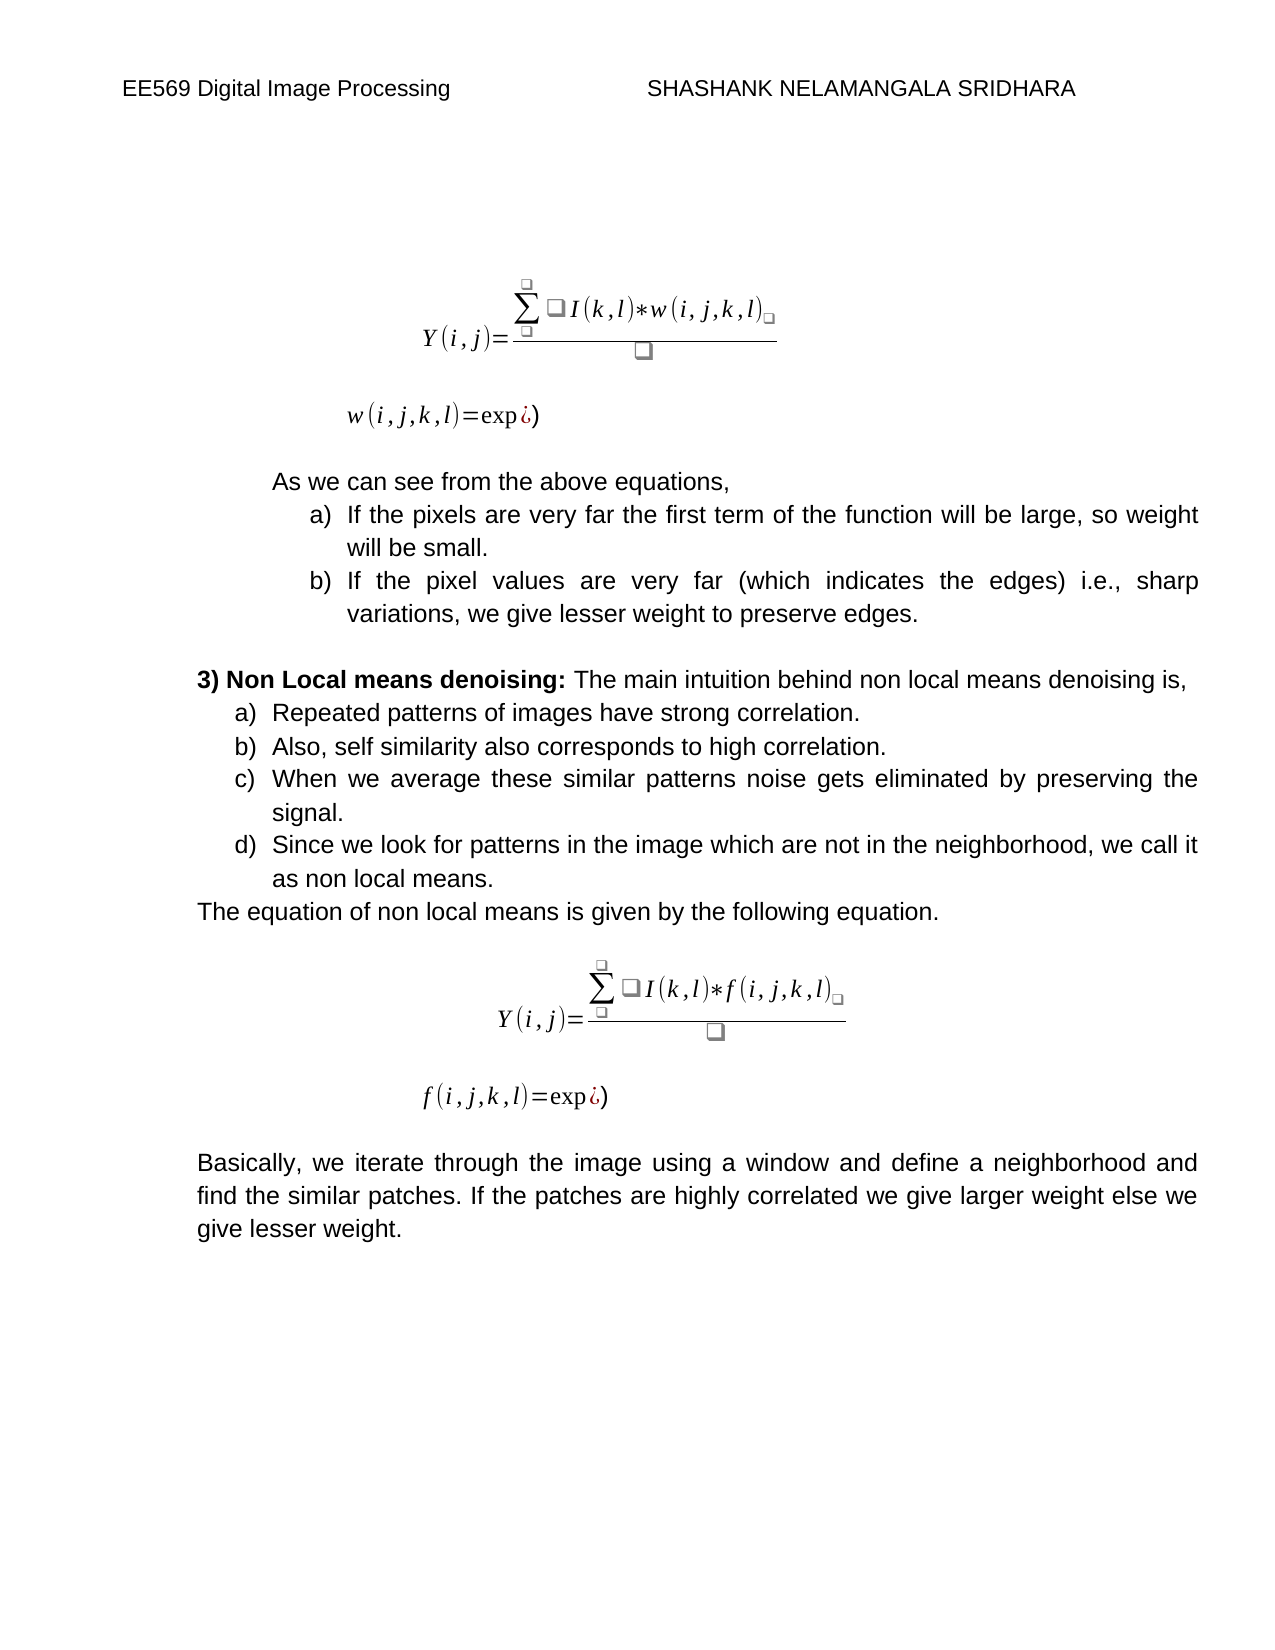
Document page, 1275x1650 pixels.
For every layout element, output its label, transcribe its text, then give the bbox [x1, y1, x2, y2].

text 3) Non Local means denoising: The main intuition behind non local means denoising is, [122, 665, 1200, 694]
text As we can see from the above equations, [122, 467, 1200, 496]
text The equation of non local means is given by the following equation. [122, 897, 1200, 925]
list If the pixels are very far the first term of the function will be large, so weight will be small. [309, 500, 1200, 562]
list Since we look for patterns in the image which are not in the neighborhood, we call it as non local means. [234, 831, 1200, 892]
list When we average these similar patterns noise gets eliminated by preserving the signal. [234, 764, 1200, 826]
list Also, self similarity also corresponds to high correlation. [234, 731, 1200, 760]
text ) [347, 400, 1200, 430]
list Repeated patterns of images have strong correlation. [234, 698, 1200, 727]
list If the pixel values are very far (which indicates the edges) i.e., sharp variations, we give lesser weight to preserve edges. [309, 566, 1200, 628]
text Basically, we iterate through the image using a window and define a neighborhood and find the similar patches. If the patches are highly correlated we give larger weight else we give lesser weight. [197, 1148, 1200, 1243]
text ) [347, 1081, 1200, 1111]
